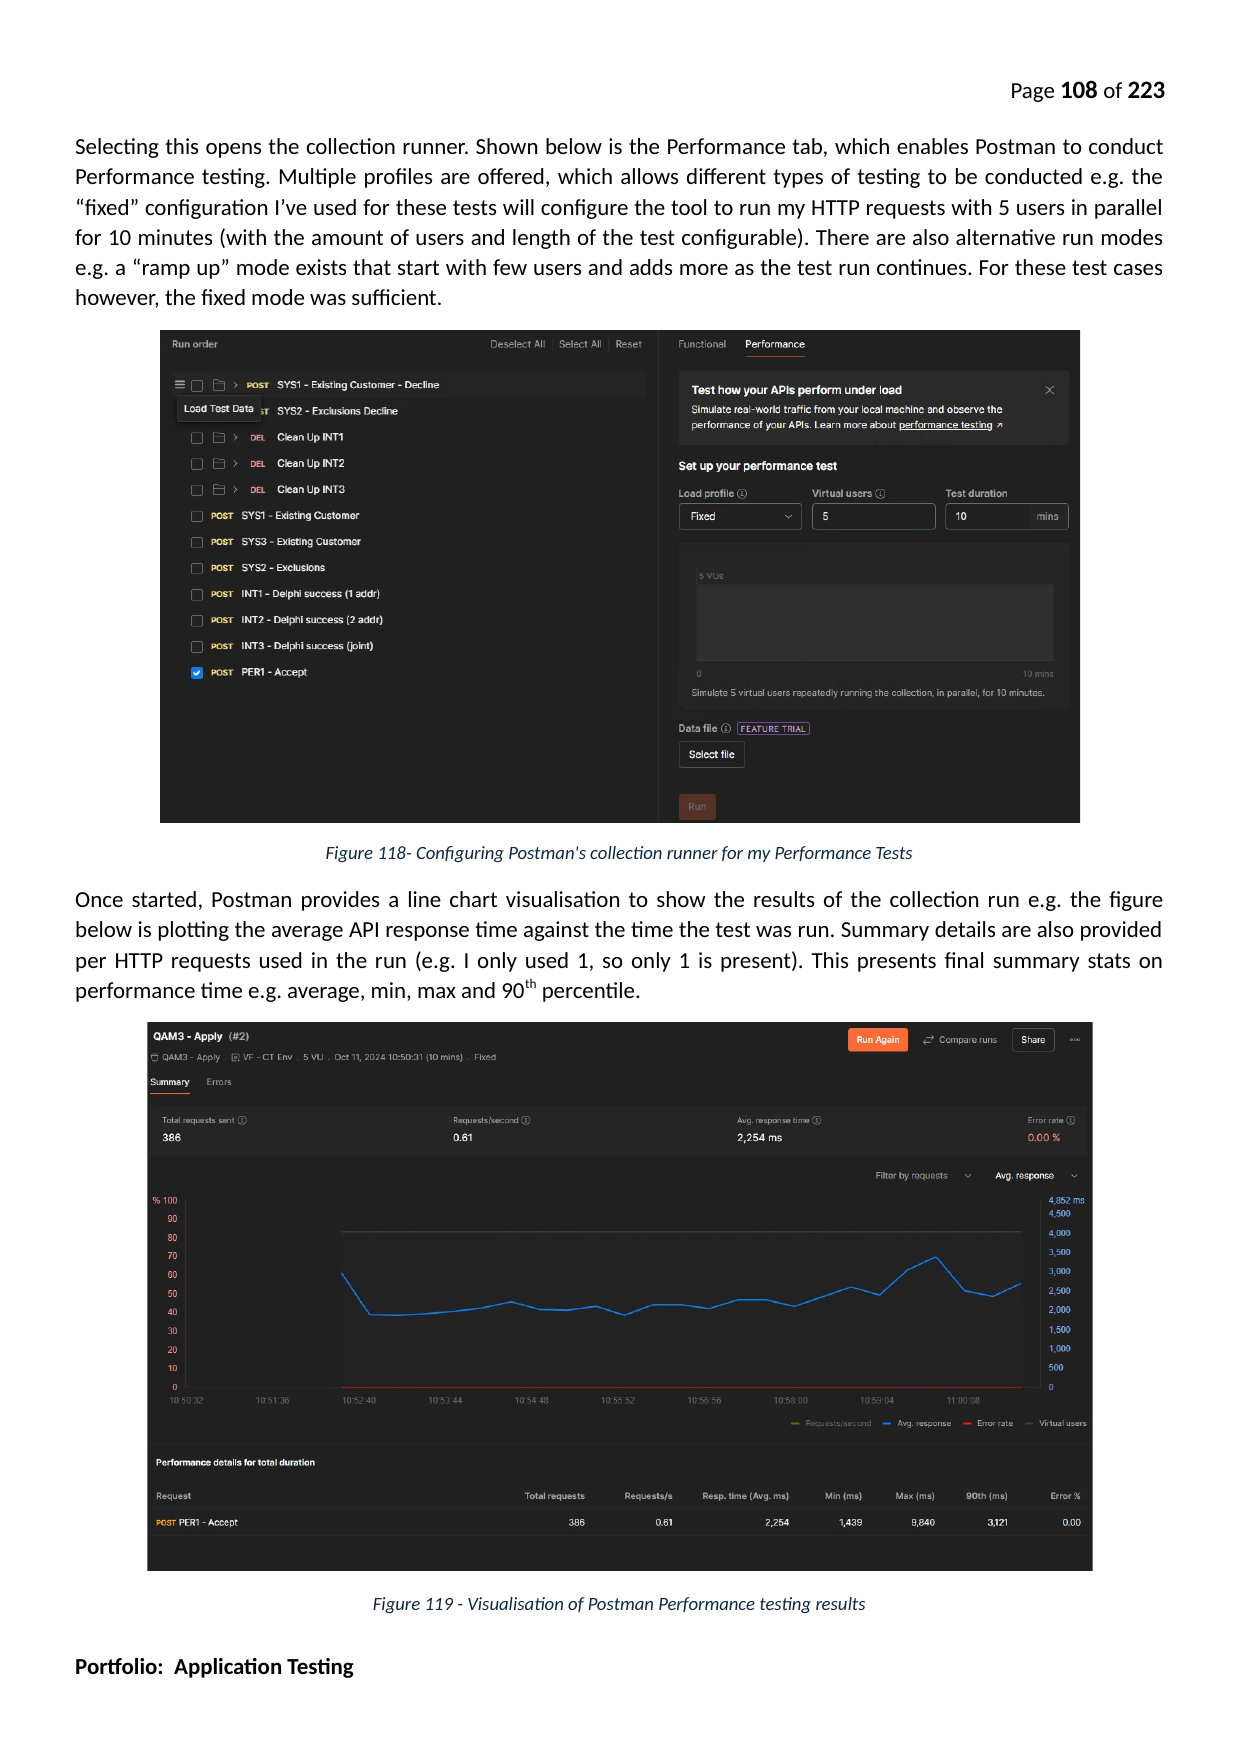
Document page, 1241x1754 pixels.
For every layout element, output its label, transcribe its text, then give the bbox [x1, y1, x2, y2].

text Selecting this opens the collection runner. Shown below is the Performance tab, which enables Postman to conduct Performance testing. Multiple profiles are offered, which allows different types of testing to be conducted e.g. the “fixed” configuration I’ve used for these tests will configure the tool to run my HTTP requests with 5 users in parallel for 10 minutes (with the amount of users and length of the test configurable). There are also alternative run modes e.g. a “ramp up” mode exists that start with few users and adds more as the test run continues. For these test cases however, the fixed mode was sufficient. [75, 132, 1165, 311]
text Figure 119 - Visualisation of Postman Performance testing results [75, 1592, 1165, 1615]
text Figure 118- Configuring Postman's collection runner for my Performance Tests [75, 842, 1165, 864]
picture [147, 1022, 1093, 1571]
picture [160, 330, 1081, 823]
text Once started, Postman provides a line chart visualisation to show the results of the collection run e.g. the figure below is plotting the average API response time against the time the test was run. Summary details are also provided per HTTP requests used in the run (e.g. I only used 1, so only 1 is present). This presents final summary stats on performance time e.g. average, min, max and 90th percentile. [75, 885, 1165, 1004]
